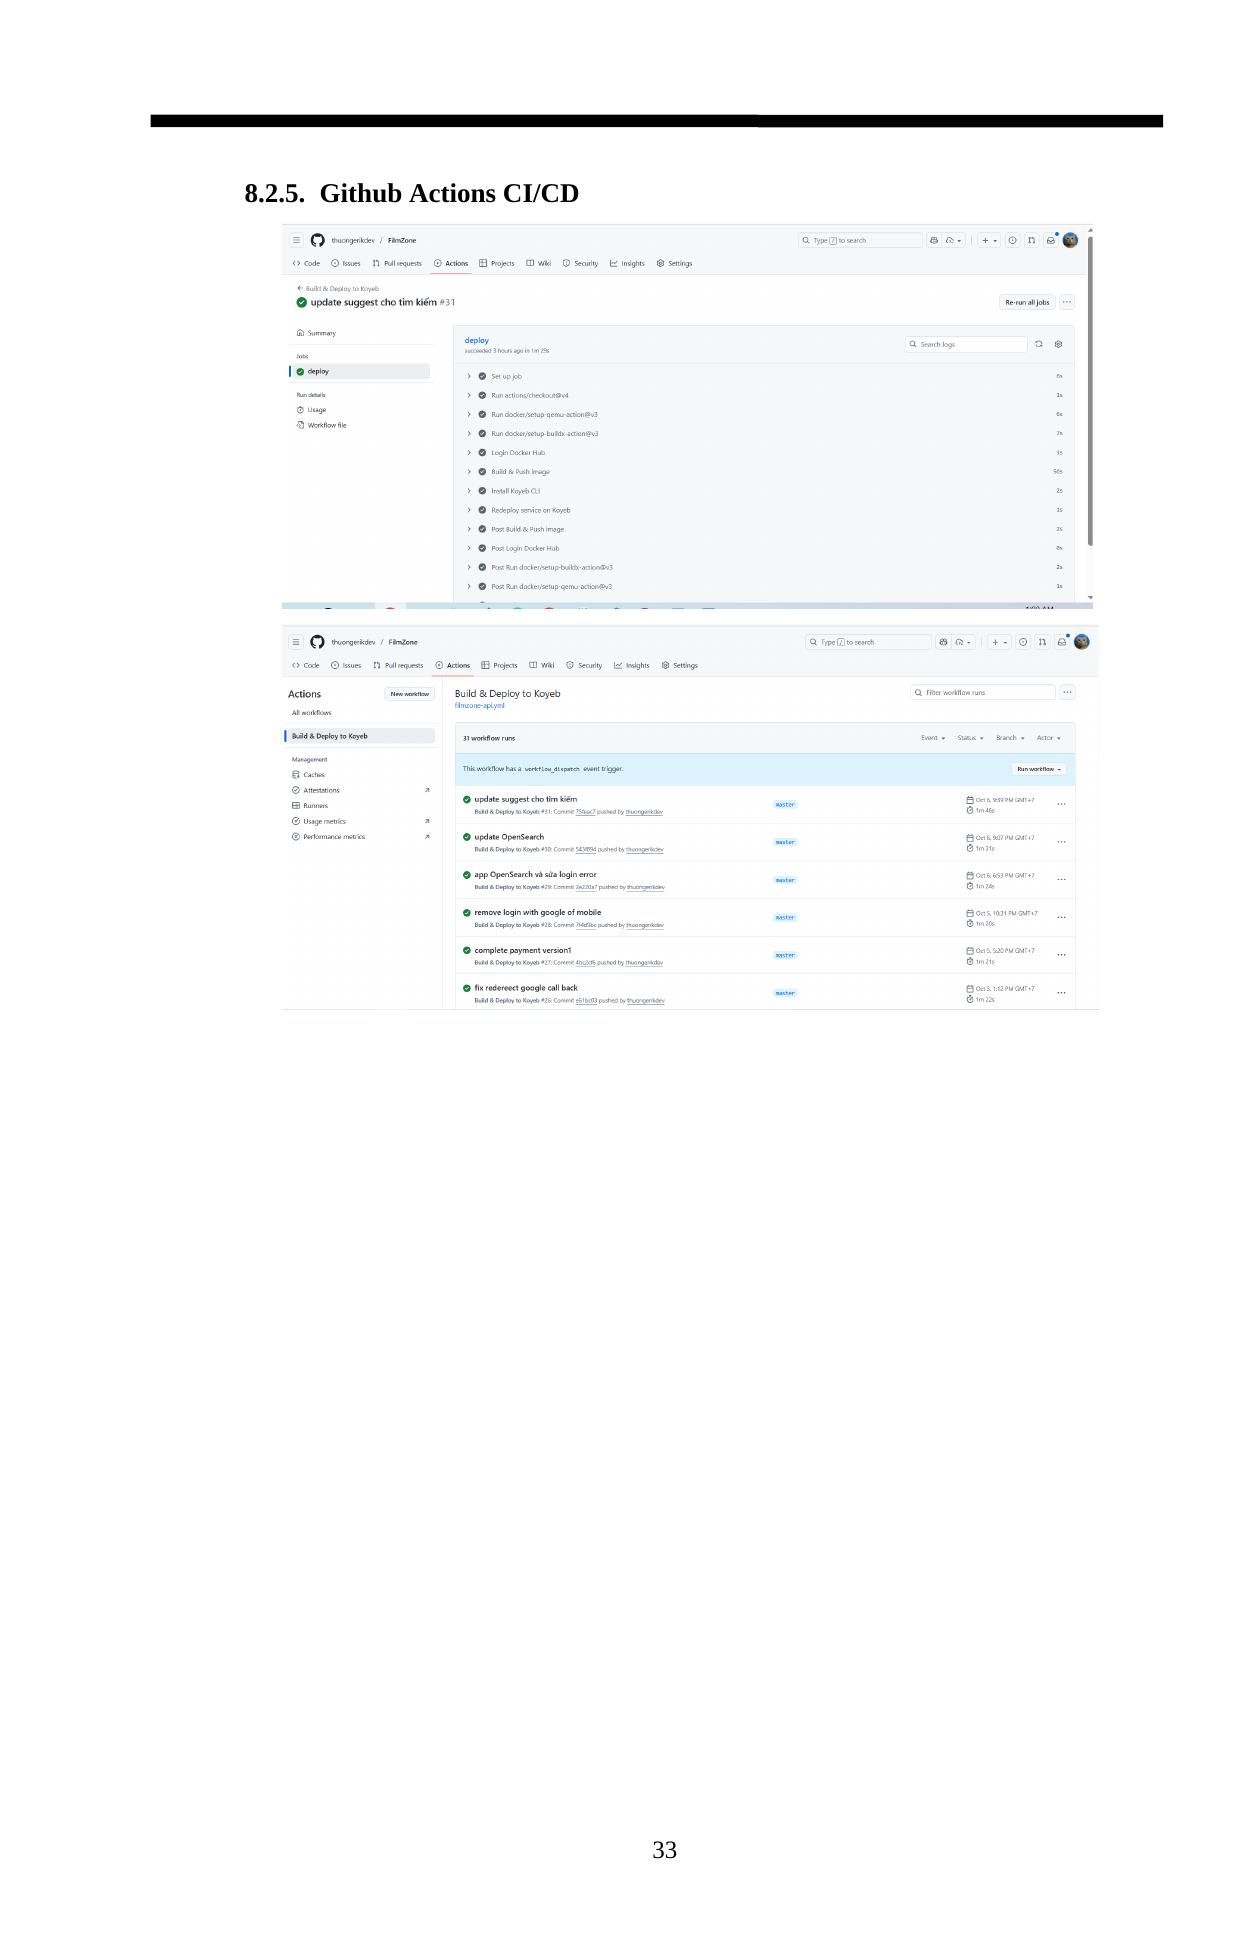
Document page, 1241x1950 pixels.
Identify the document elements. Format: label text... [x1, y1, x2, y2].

picture [281, 624, 1100, 1010]
list Github Actions CI/CD [244, 177, 1122, 208]
picture [281, 223, 1093, 609]
